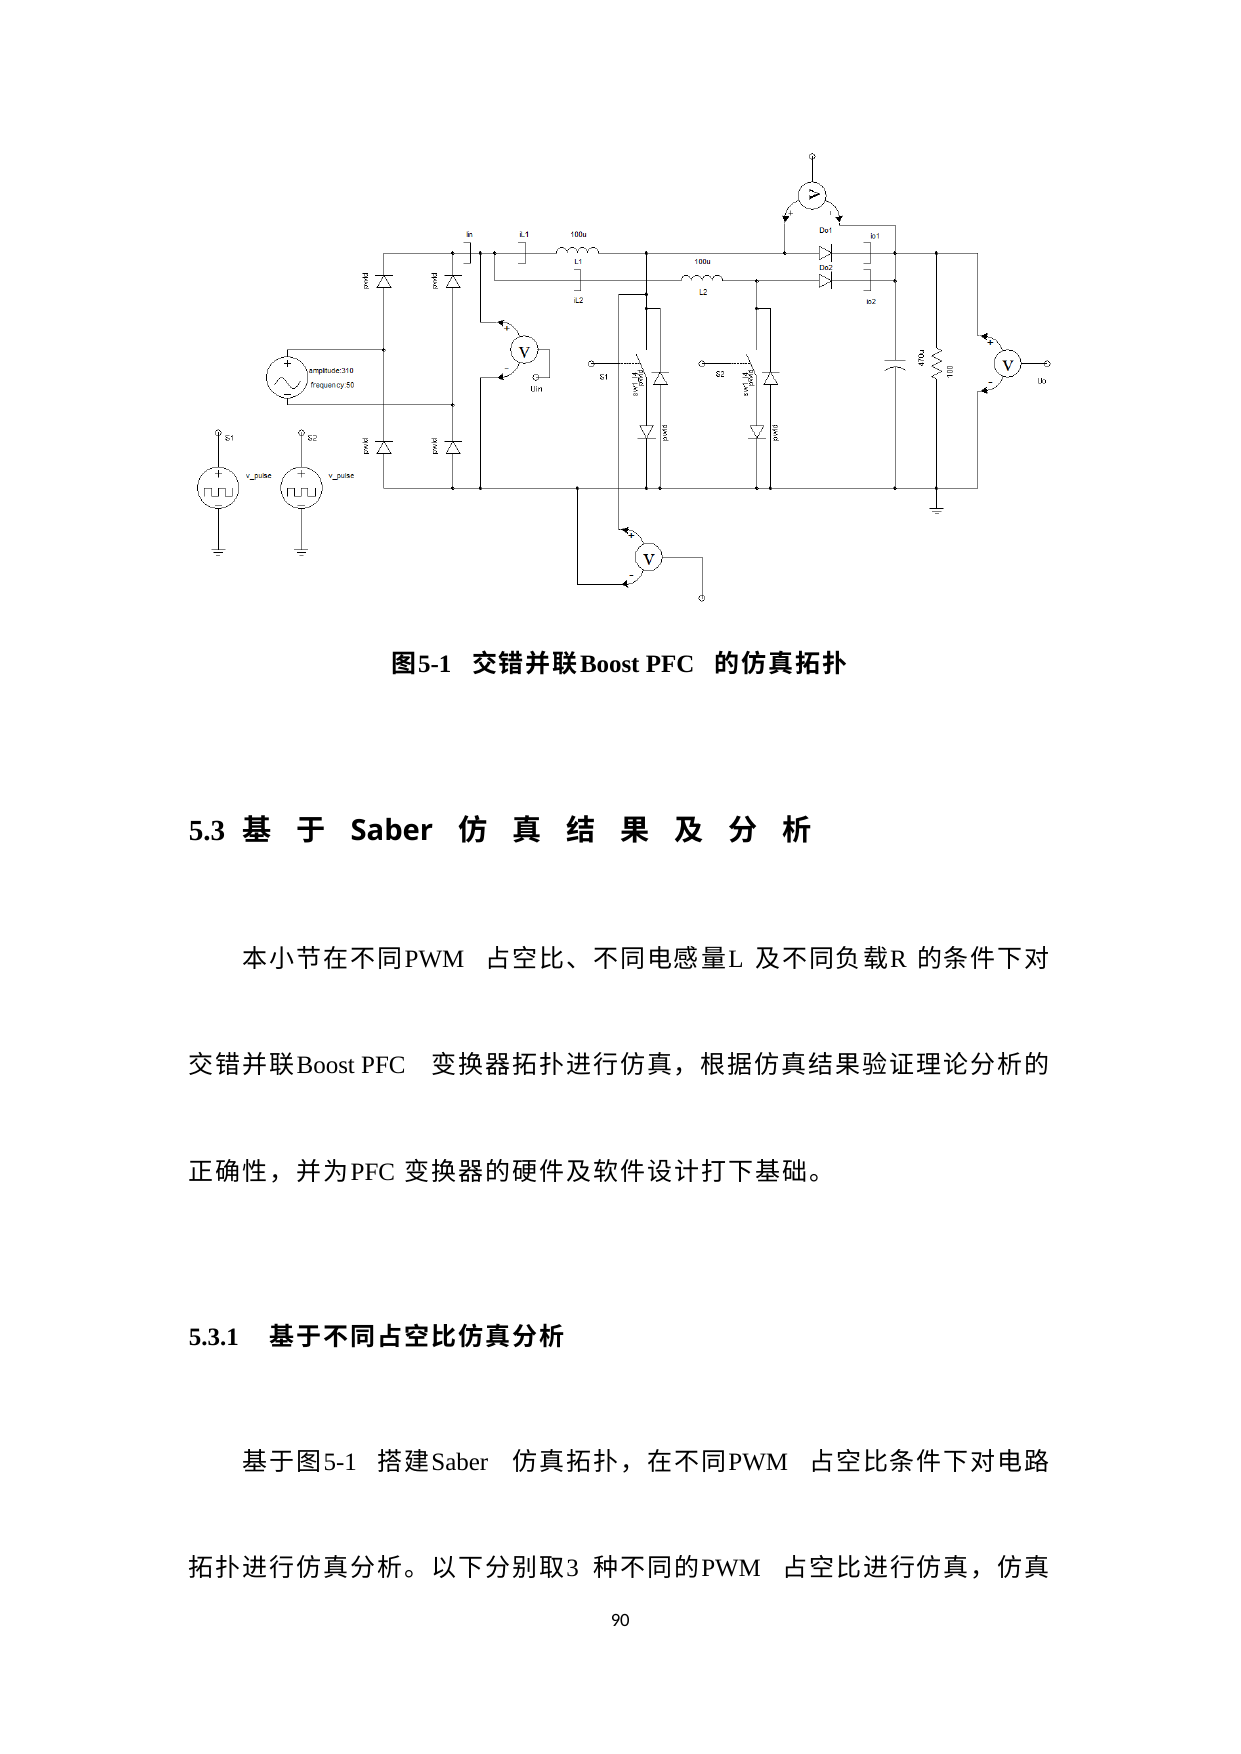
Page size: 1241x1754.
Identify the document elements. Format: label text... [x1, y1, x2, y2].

picture [188, 151, 1055, 602]
subtitle 5.3 基于Saber仿真结果及分析 [188, 792, 1052, 863]
text 本小节在不同PWM占空比、不同电感量L及不同负载R的条件下对交错并联Boost PFC变换器拓扑进行仿真，根据仿真结果验证理论分析的正确性，并为PFC变换器的硬件及软件设计打下基础。 [188, 921, 1052, 1204]
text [188, 1424, 1052, 1601]
text 图5-1 交错并联Boost PFC的仿真拓扑 [188, 627, 1052, 697]
subtitle 5.3.1 基于不同占空比仿真分析 [188, 1299, 1052, 1370]
